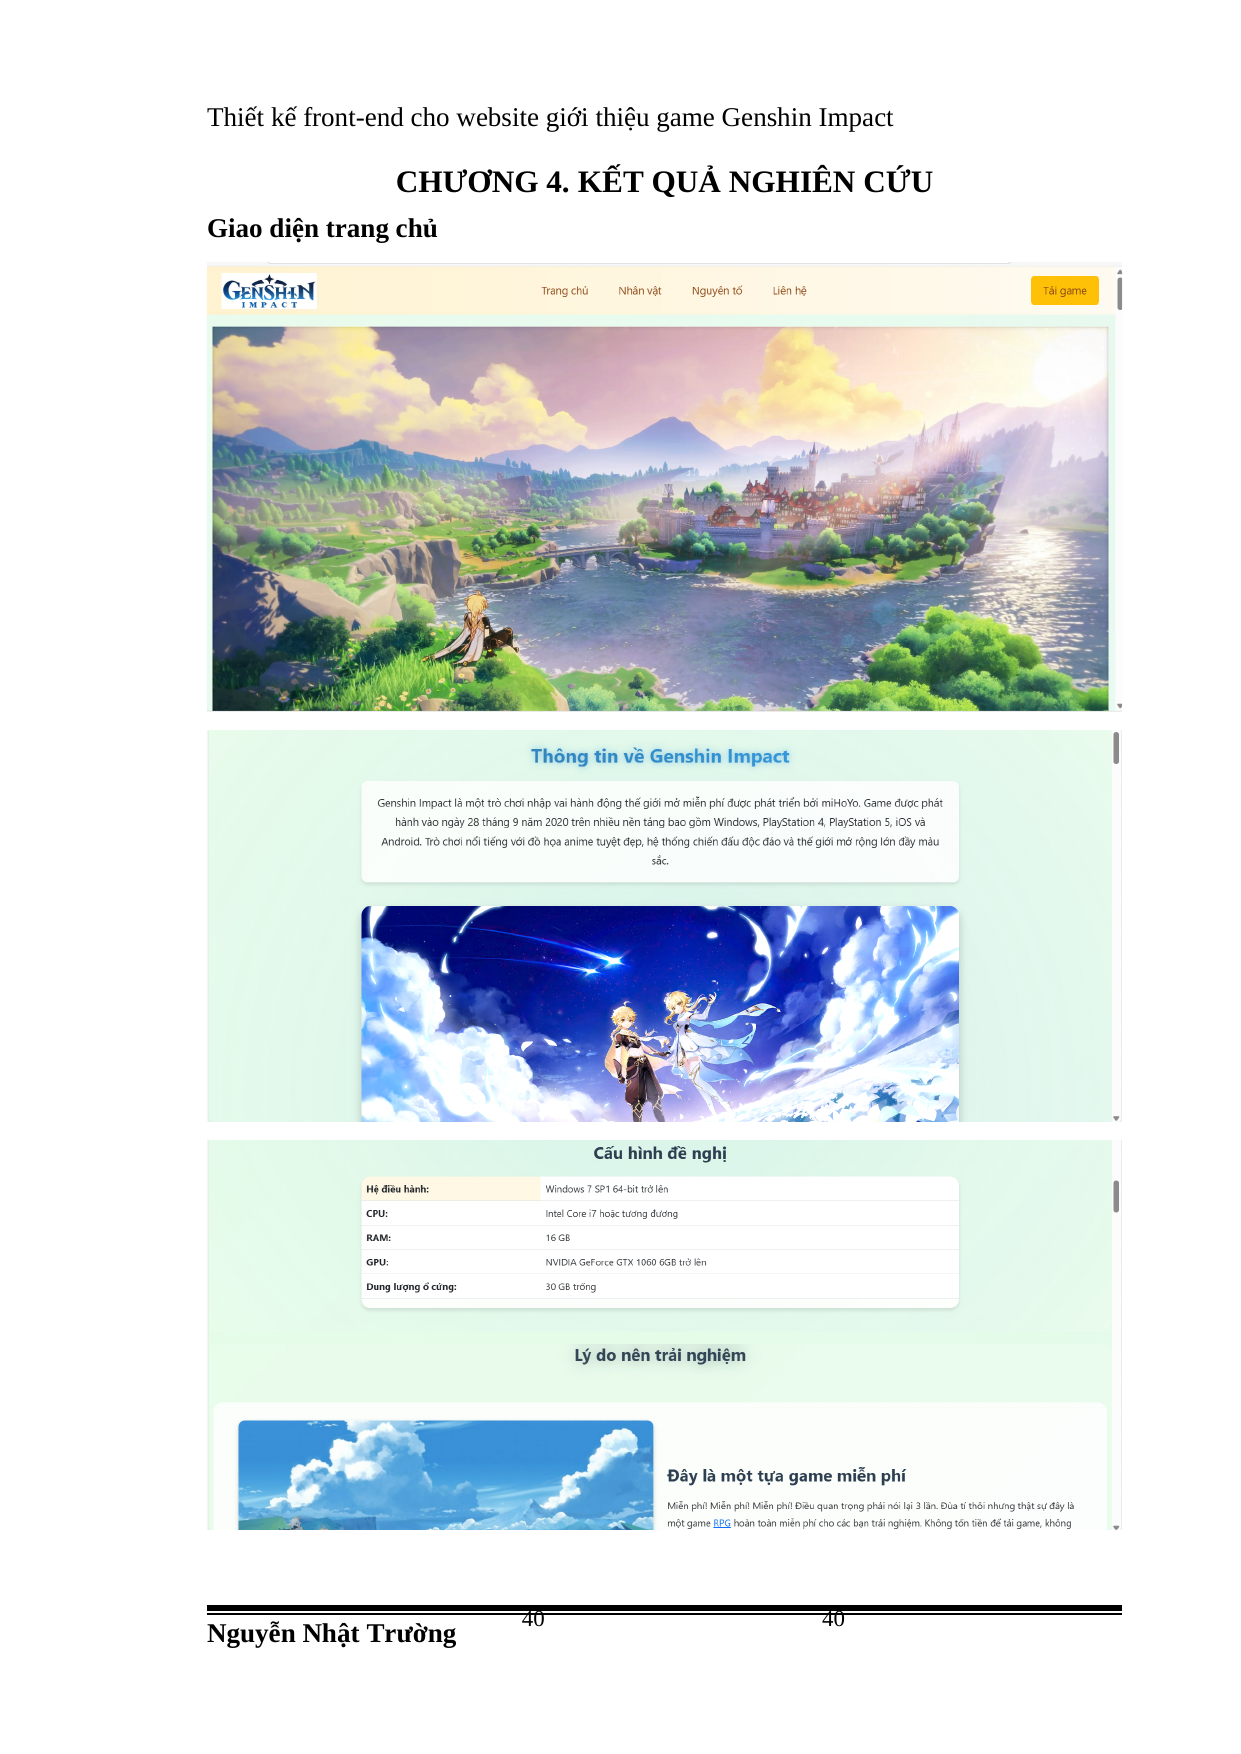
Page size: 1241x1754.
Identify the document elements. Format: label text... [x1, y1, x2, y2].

picture [206, 730, 1123, 1122]
picture [206, 262, 1123, 712]
subtitle kết quả nghiên cứu [207, 164, 1122, 199]
text Giao diện trang chủ [207, 212, 1122, 243]
picture [206, 1140, 1123, 1530]
